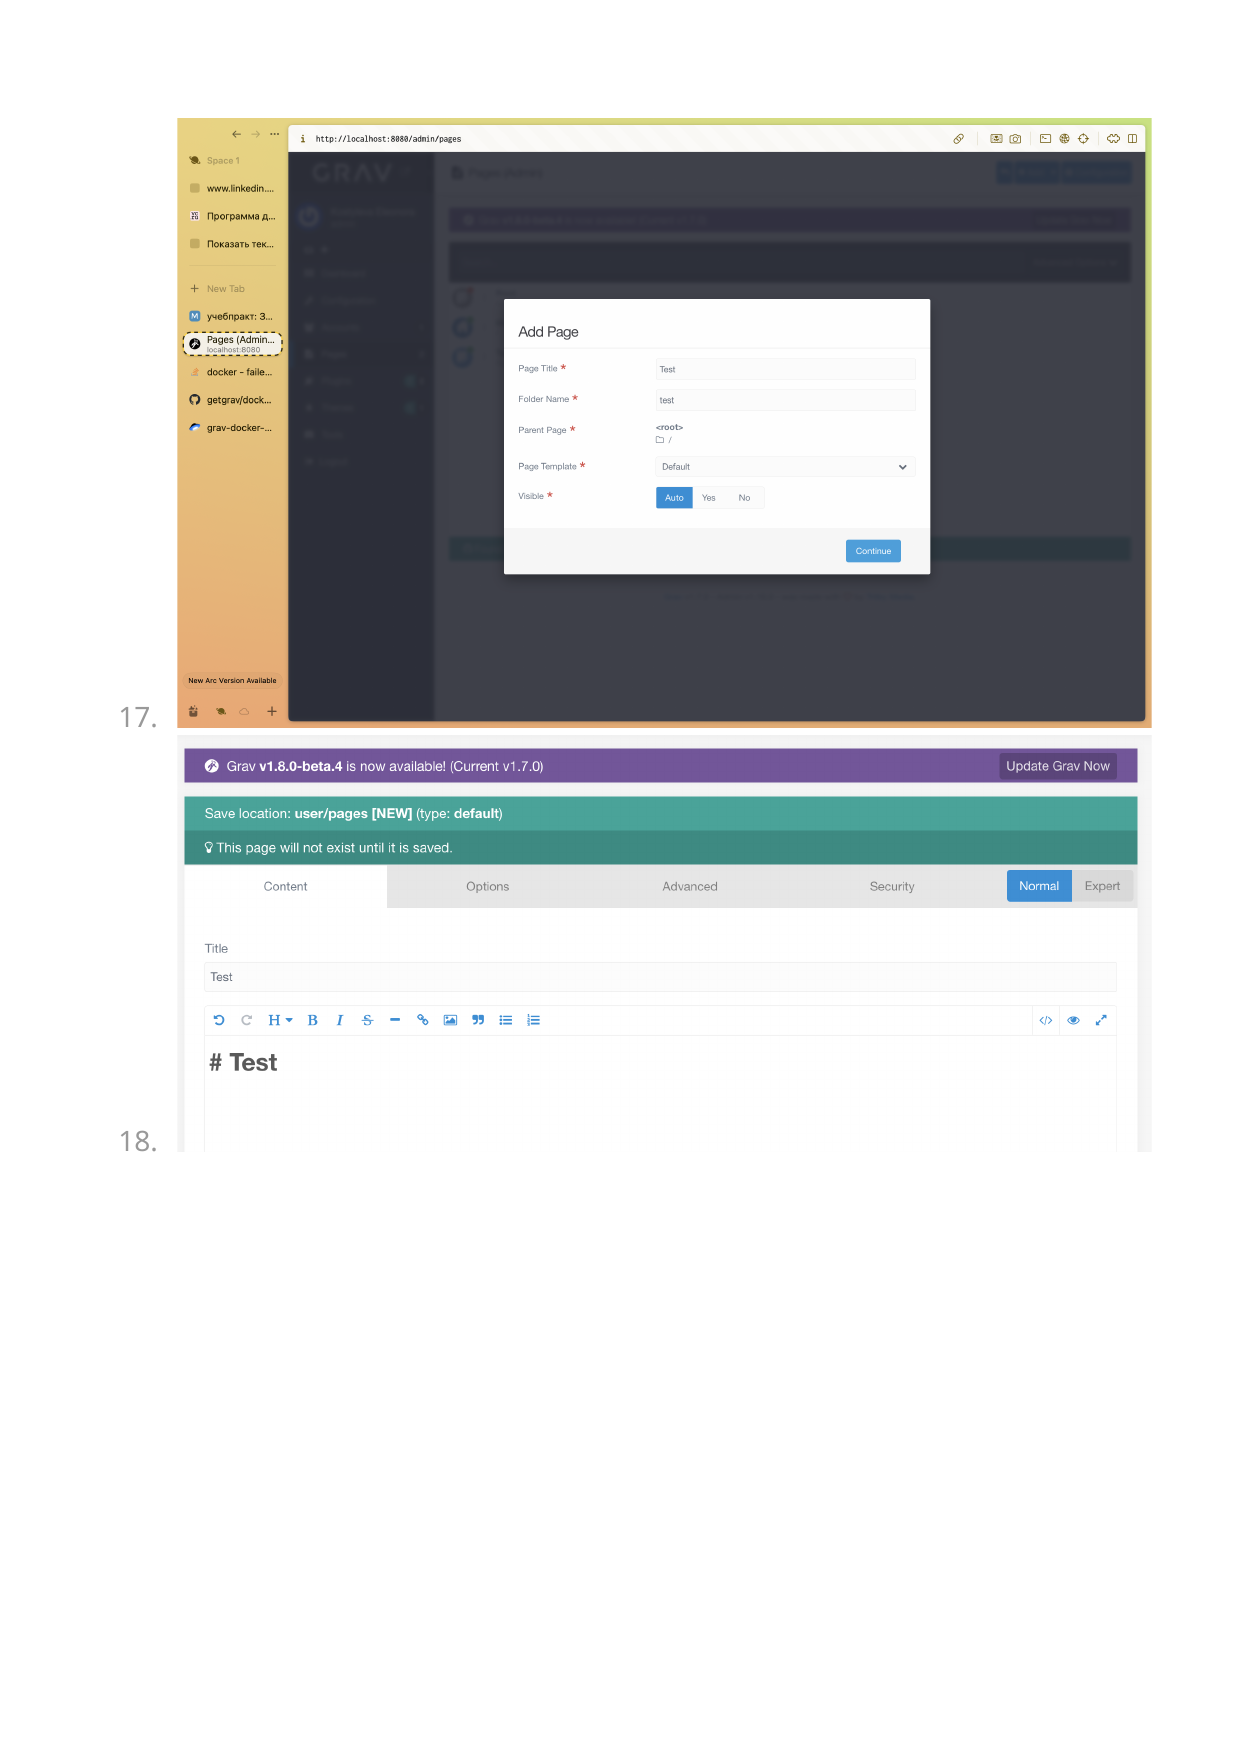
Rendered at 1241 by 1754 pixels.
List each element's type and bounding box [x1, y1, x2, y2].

picture [177, 735, 1152, 1152]
picture [177, 118, 1152, 728]
